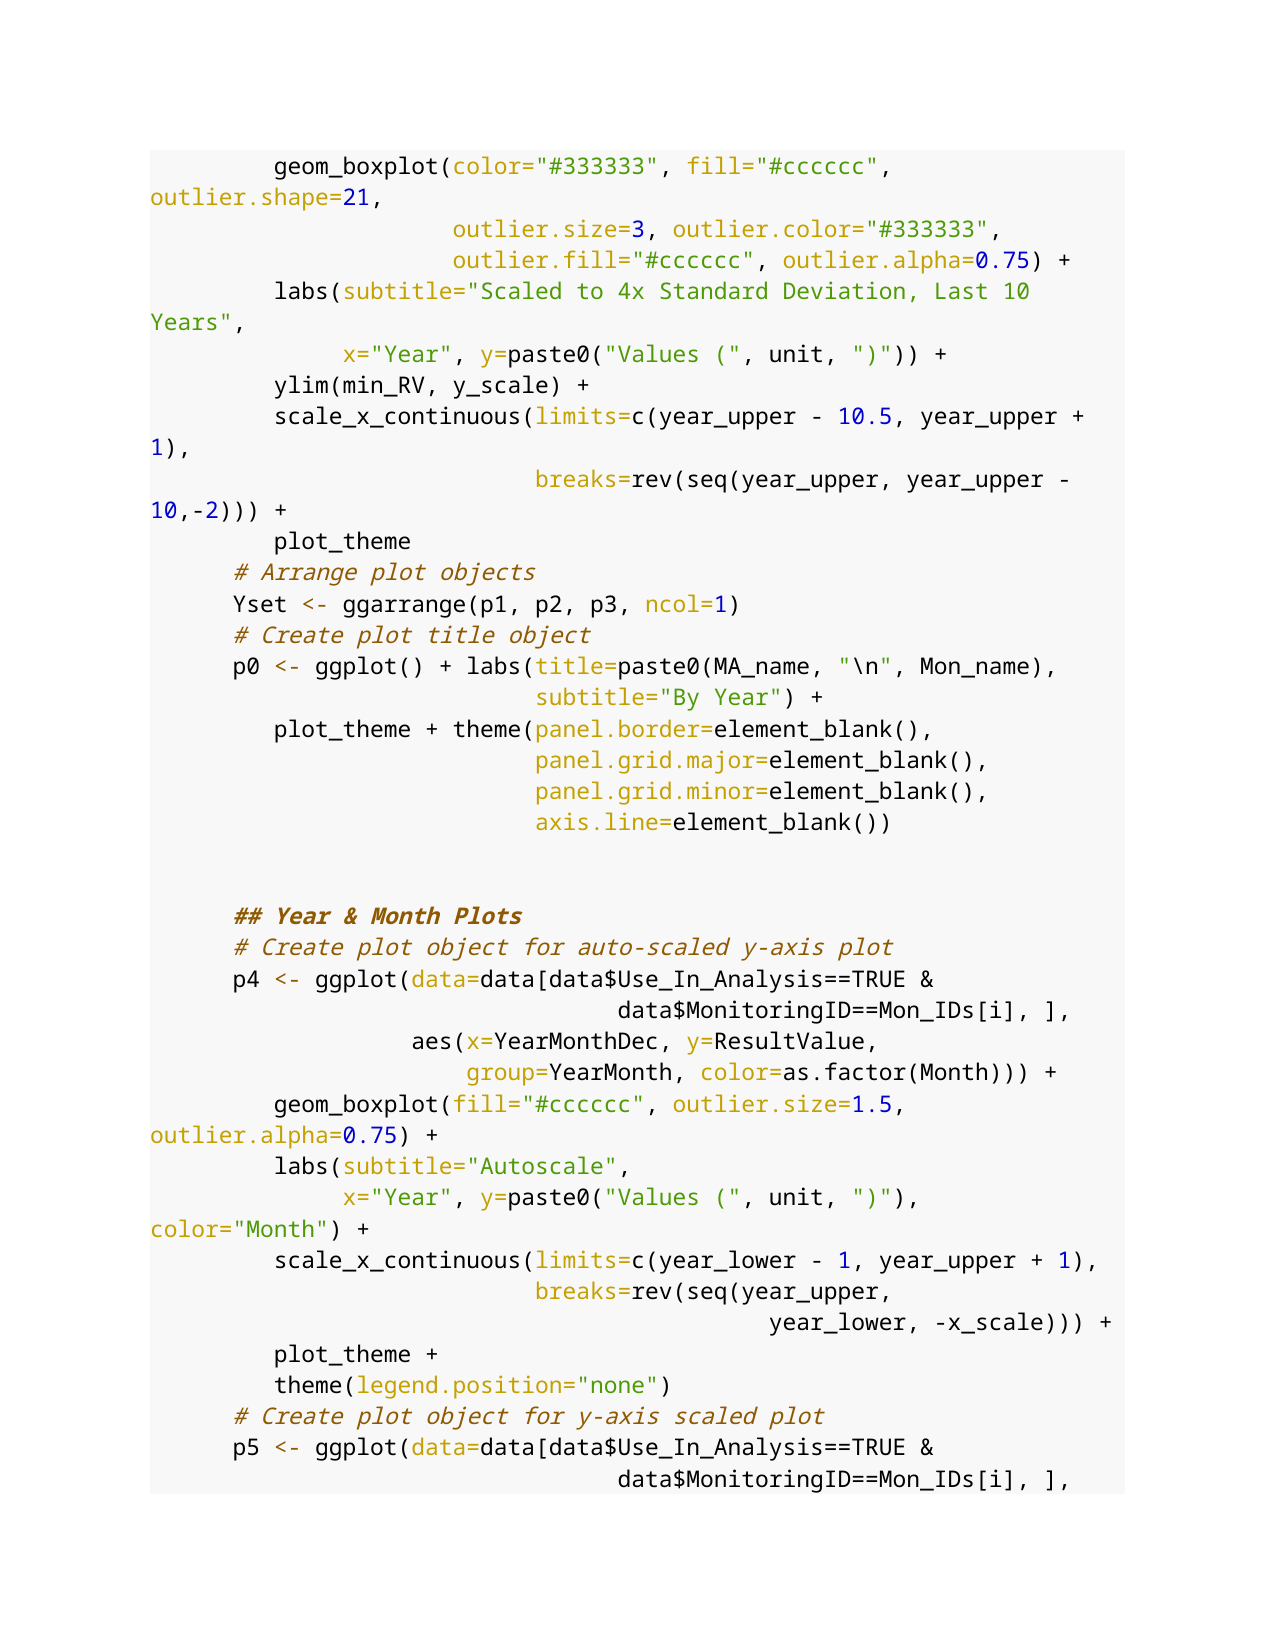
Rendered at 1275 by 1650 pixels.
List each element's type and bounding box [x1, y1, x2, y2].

text [150, 150, 1125, 1494]
